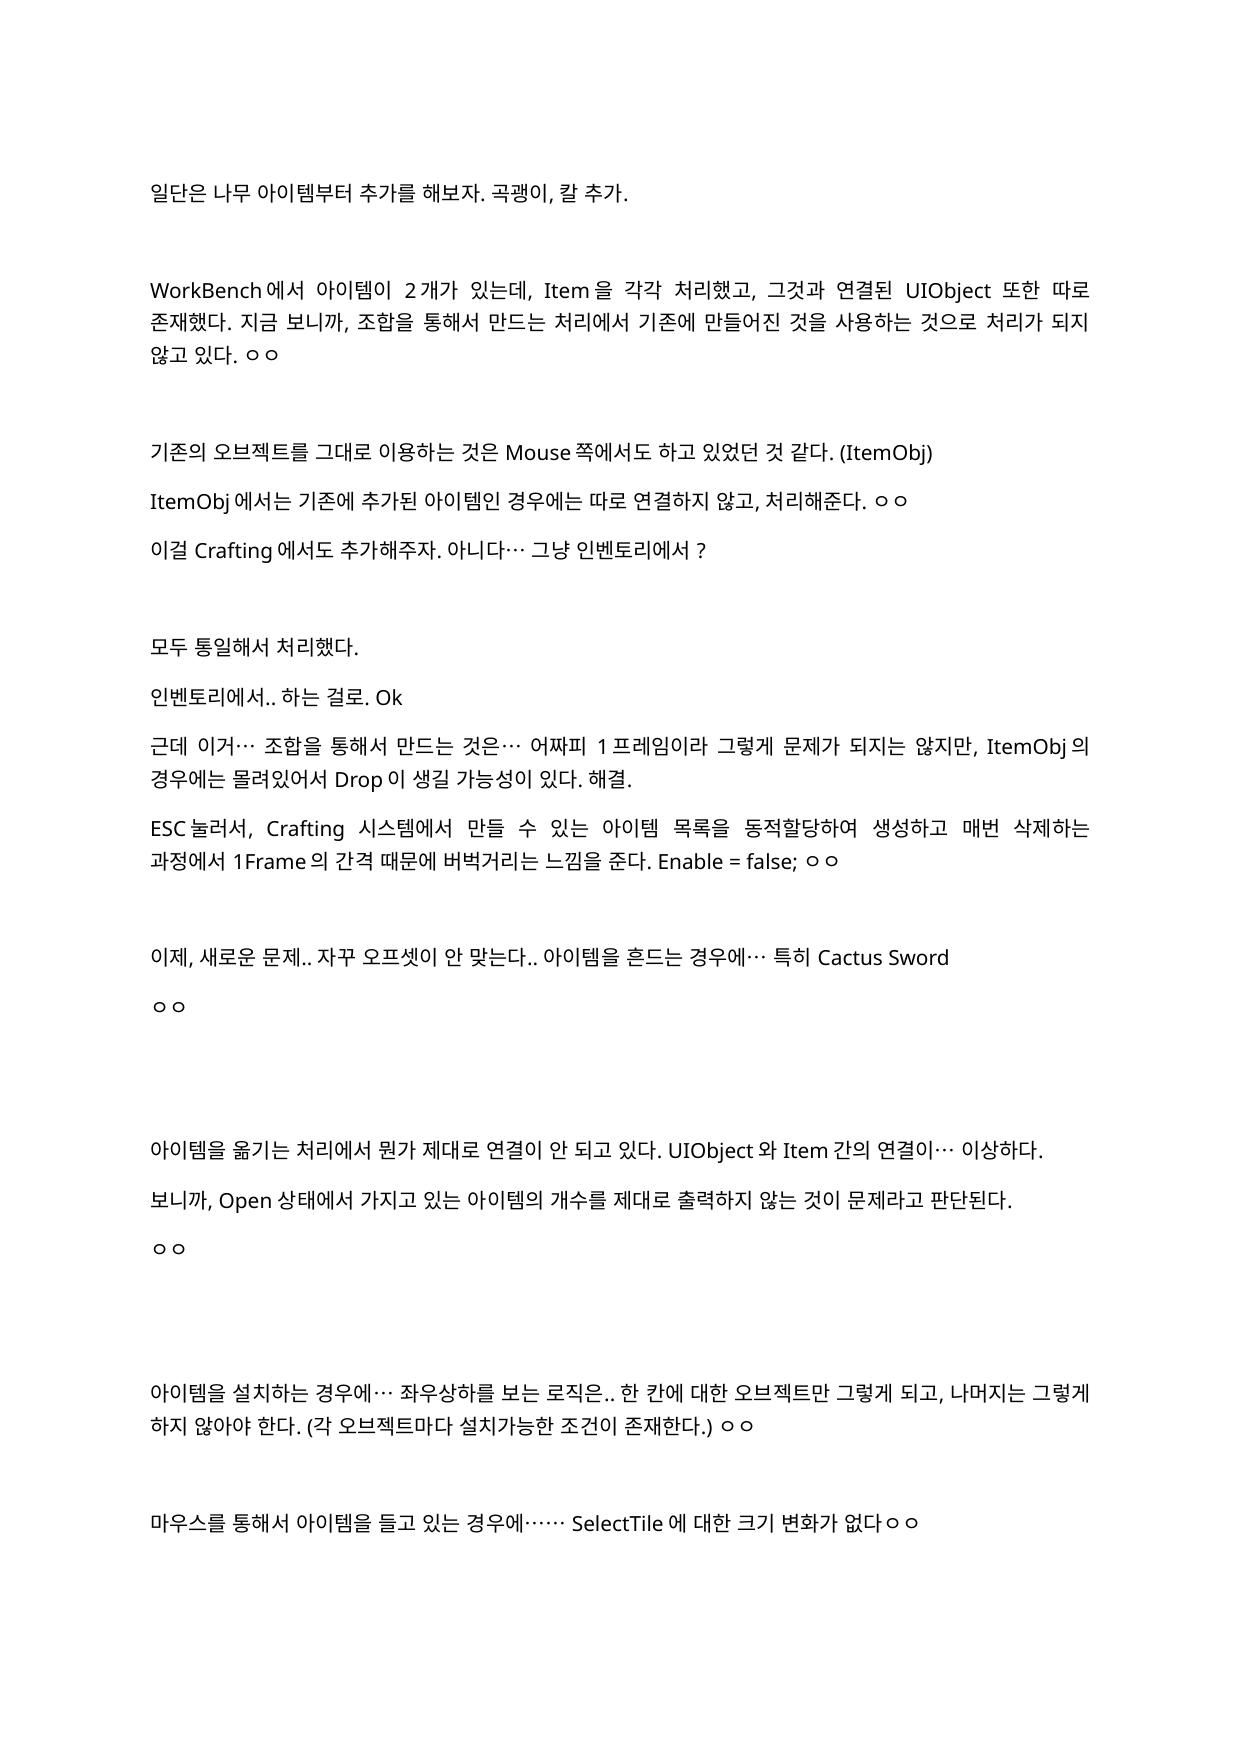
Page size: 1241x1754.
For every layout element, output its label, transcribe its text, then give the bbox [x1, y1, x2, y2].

text 모두 통일해서 처리했다. [150, 631, 1090, 662]
text 이걸 Crafting에서도 추가해주자. 아니다… 그냥 인벤토리에서 ? [150, 535, 1090, 565]
text 인벤토리에서.. 하는 걸로. Ok [150, 681, 1090, 711]
text 근데 이거… 조합을 통해서 만드는 것은… 어짜피 1프레임이라 그렇게 문제가 되지는 않지만, ItemObj의 경우에는 몰려있어서 Drop이 생길 가능성이 있다. 해결. [150, 730, 1090, 793]
text 아이템을 설치하는 경우에… 좌우상하를 보는 로직은.. 한 칸에 대한 오브젝트만 그렇게 되고, 나머지는 그렇게 하지 않아야 한다. (각 오브젝트마다 설치가능한 조건이 존재한다.) ㅇㅇ [150, 1377, 1090, 1440]
text WorkBench에서 아이템이 2개가 있는데, Item을 각각 처리했고, 그것과 연결된 UIObject 또한 따로 존재했다. 지금 보니까, 조합을 통해서 만드는 처리에서 기존에 만들어진 것을 사용하는 것으로 처리가 되지 않고 있다. ㅇㅇ [150, 274, 1090, 369]
text 이제, 새로운 문제.. 자꾸 오프셋이 안 맞는다.. 아이템을 흔드는 경우에… 특히 Cactus Sword [150, 942, 1090, 972]
text ㅇㅇ [150, 991, 1090, 1021]
text 기존의 오브젝트를 그대로 이용하는 것은 Mouse쪽에서도 하고 있었던 것 같다. (ItemObj) [150, 436, 1090, 466]
text ESC눌러서, Crafting 시스템에서 만들 수 있는 아이템 목록을 동적할당하여 생성하고 매번 삭제하는 과정에서 1Frame의 간격 때문에 버벅거리는 느낌을 준다. Enable = false; ㅇㅇ [150, 812, 1090, 875]
text 아이템을 옮기는 처리에서 뭔가 제대로 연결이 안 되고 있다. UIObject와 Item간의 연결이… 이상하다. [150, 1135, 1090, 1165]
text 마우스를 통해서 아이템을 들고 있는 경우에…… SelectTile에 대한 크기 변화가 없다ㅇㅇ [150, 1507, 1090, 1537]
text 일단은 나무 아이템부터 추가를 해보자. 곡괭이, 칼 추가. [150, 177, 1090, 207]
text ㅇㅇ [150, 1233, 1090, 1264]
text ItemObj에서는 기존에 추가된 아이템인 경우에는 따로 연결하지 않고, 처리해준다. ㅇㅇ [150, 485, 1090, 516]
text 보니까, Open 상태에서 가지고 있는 아이템의 개수를 제대로 출력하지 않는 것이 문제라고 판단된다. [150, 1184, 1090, 1214]
